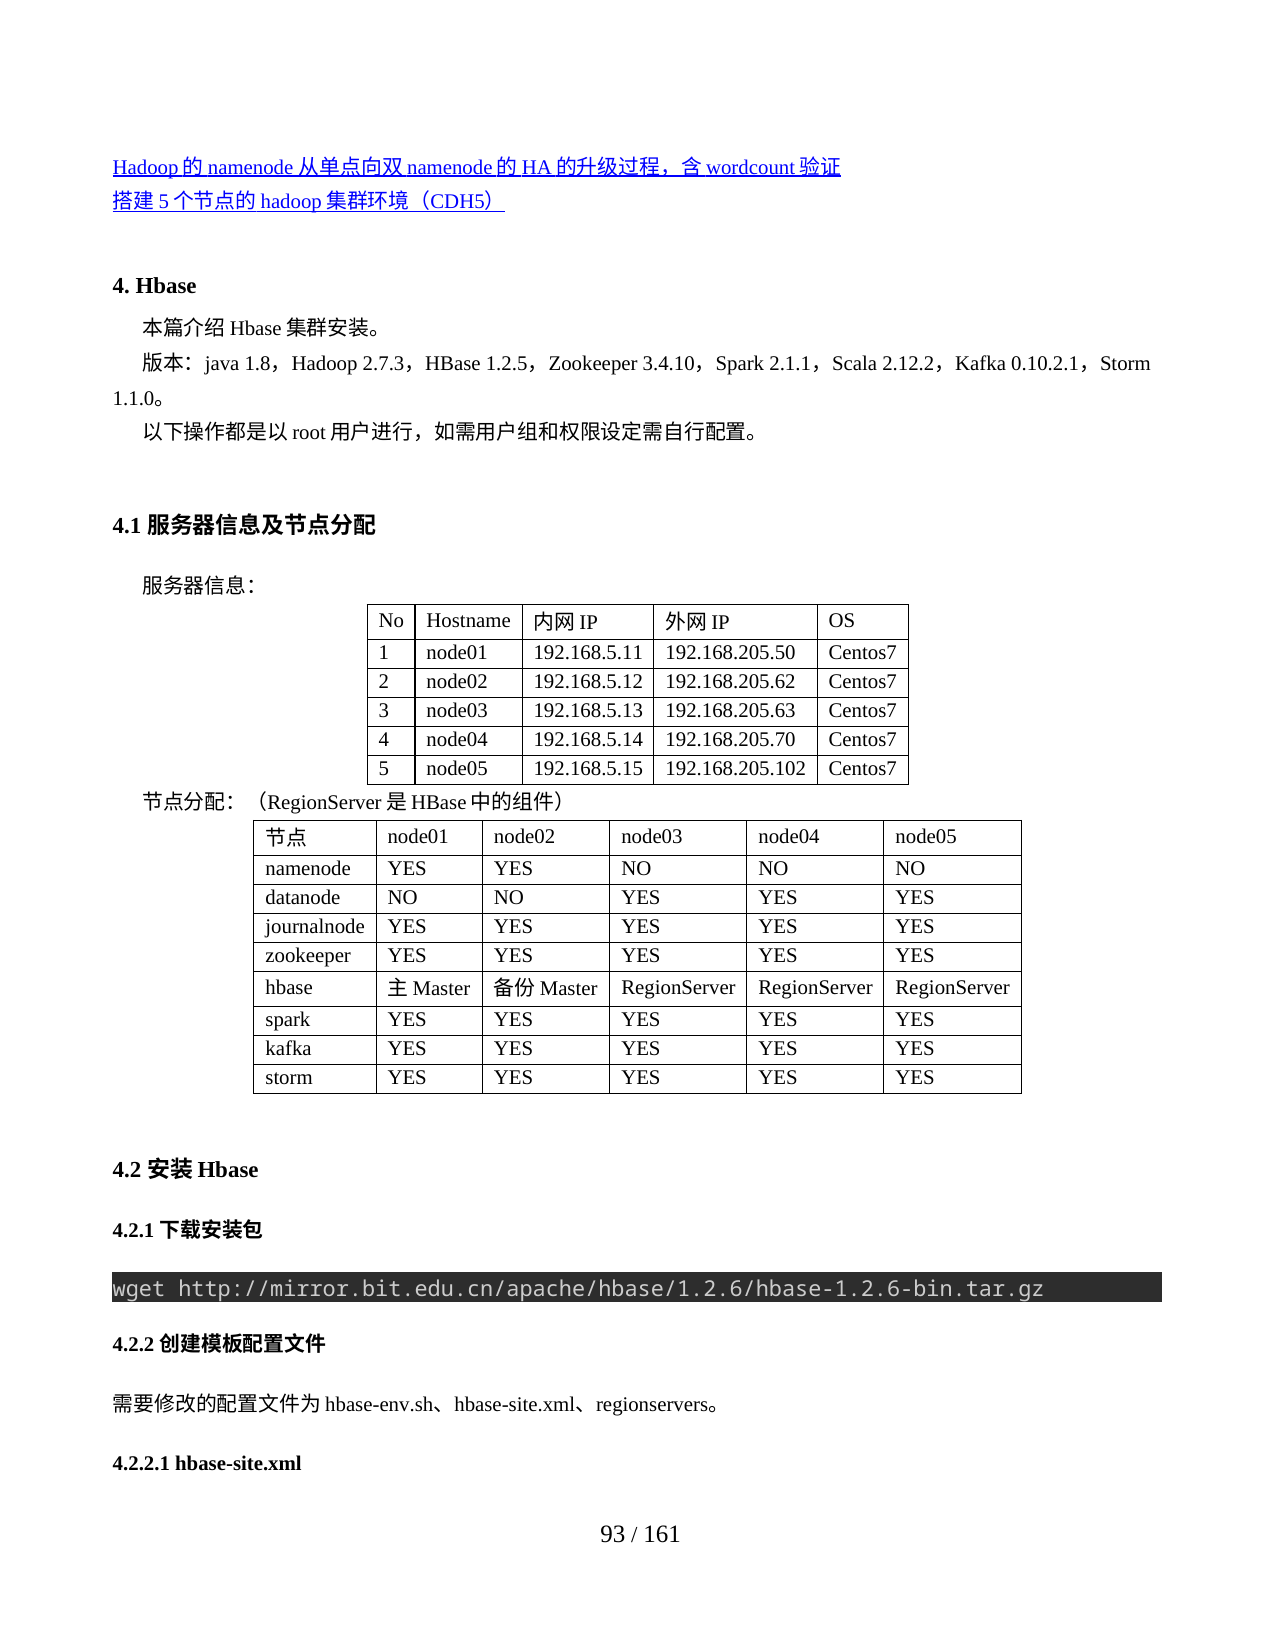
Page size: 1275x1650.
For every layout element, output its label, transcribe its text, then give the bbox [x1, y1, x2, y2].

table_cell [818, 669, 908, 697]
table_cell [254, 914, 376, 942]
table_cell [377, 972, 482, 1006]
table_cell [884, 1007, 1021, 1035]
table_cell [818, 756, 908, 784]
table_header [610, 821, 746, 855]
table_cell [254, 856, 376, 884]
subtitle 4.2 安装Hbase [112, 1150, 1162, 1184]
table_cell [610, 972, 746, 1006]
subtitle 4.1 服务器信息及节点分配 [112, 507, 1162, 540]
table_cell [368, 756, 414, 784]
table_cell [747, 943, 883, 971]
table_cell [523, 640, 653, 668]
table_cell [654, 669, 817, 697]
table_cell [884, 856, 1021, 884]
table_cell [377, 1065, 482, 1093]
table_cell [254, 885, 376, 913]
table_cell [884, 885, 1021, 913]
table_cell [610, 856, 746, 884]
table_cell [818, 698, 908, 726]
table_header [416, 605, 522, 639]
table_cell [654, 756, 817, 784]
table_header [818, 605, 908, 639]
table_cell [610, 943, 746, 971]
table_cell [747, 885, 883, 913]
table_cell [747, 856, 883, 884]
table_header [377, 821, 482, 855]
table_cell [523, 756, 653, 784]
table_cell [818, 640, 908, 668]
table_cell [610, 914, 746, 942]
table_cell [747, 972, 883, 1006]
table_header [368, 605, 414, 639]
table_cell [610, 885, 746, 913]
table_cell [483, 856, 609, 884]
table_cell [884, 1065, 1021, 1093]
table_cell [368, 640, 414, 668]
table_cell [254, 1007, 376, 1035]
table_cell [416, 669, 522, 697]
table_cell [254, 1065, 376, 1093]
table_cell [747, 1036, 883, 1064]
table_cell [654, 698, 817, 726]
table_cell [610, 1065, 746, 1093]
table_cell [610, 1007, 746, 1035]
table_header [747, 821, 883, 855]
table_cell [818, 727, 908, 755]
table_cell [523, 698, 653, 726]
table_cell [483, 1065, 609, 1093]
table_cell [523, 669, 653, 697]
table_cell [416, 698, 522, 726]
text 节点分配：（RegionServer是HBase中的组件） [112, 785, 1162, 815]
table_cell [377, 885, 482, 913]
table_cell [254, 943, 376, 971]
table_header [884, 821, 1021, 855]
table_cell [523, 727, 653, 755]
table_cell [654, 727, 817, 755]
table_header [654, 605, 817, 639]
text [112, 150, 1162, 215]
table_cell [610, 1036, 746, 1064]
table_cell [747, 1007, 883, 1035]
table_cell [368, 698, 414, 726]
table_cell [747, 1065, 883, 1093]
text 服务器信息： [112, 569, 1162, 599]
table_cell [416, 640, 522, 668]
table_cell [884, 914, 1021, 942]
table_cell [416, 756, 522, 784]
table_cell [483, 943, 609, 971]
text 版本：java 1.8，Hadoop 2.7.3，HBase 1.2.5，Zookeeper 3.4.10，Spark 2.1.1，Scala 2.12.2，Kafka 0.10.2.1，Storm 1.1.0。 [112, 346, 1162, 411]
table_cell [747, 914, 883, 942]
subtitle 4.2.2 创建模板配置文件 [112, 1327, 1162, 1357]
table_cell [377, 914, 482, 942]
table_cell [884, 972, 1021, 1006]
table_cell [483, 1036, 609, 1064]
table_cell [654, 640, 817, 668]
text 以下操作都是以root用户进行，如需用户组和权限设定需自行配置。 [112, 416, 1162, 446]
subtitle 4.2.1 下载安装包 [112, 1213, 1162, 1243]
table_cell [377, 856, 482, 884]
subtitle 4. Hbase [112, 272, 1162, 298]
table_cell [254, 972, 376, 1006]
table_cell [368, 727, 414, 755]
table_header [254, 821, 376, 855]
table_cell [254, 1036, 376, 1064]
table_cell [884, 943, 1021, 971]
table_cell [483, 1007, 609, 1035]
text 本篇介绍Hbase集群安装。 [112, 311, 1162, 342]
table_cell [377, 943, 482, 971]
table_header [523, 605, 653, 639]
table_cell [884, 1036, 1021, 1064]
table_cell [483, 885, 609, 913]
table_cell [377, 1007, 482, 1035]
text wget http://mirror.bit.edu.cn/apache/hbase/1.2.6/hbase-1.2.6-bin.tar.gz [112, 1272, 1162, 1302]
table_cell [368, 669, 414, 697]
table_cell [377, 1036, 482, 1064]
subtitle 4.2.2.1 hbase-site.xml [112, 1451, 1162, 1475]
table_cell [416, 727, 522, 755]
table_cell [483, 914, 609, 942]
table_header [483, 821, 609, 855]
text 需要修改的配置文件为hbase-env.sh、hbase-site.xml、regionservers。 [112, 1387, 1162, 1417]
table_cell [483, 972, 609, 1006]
